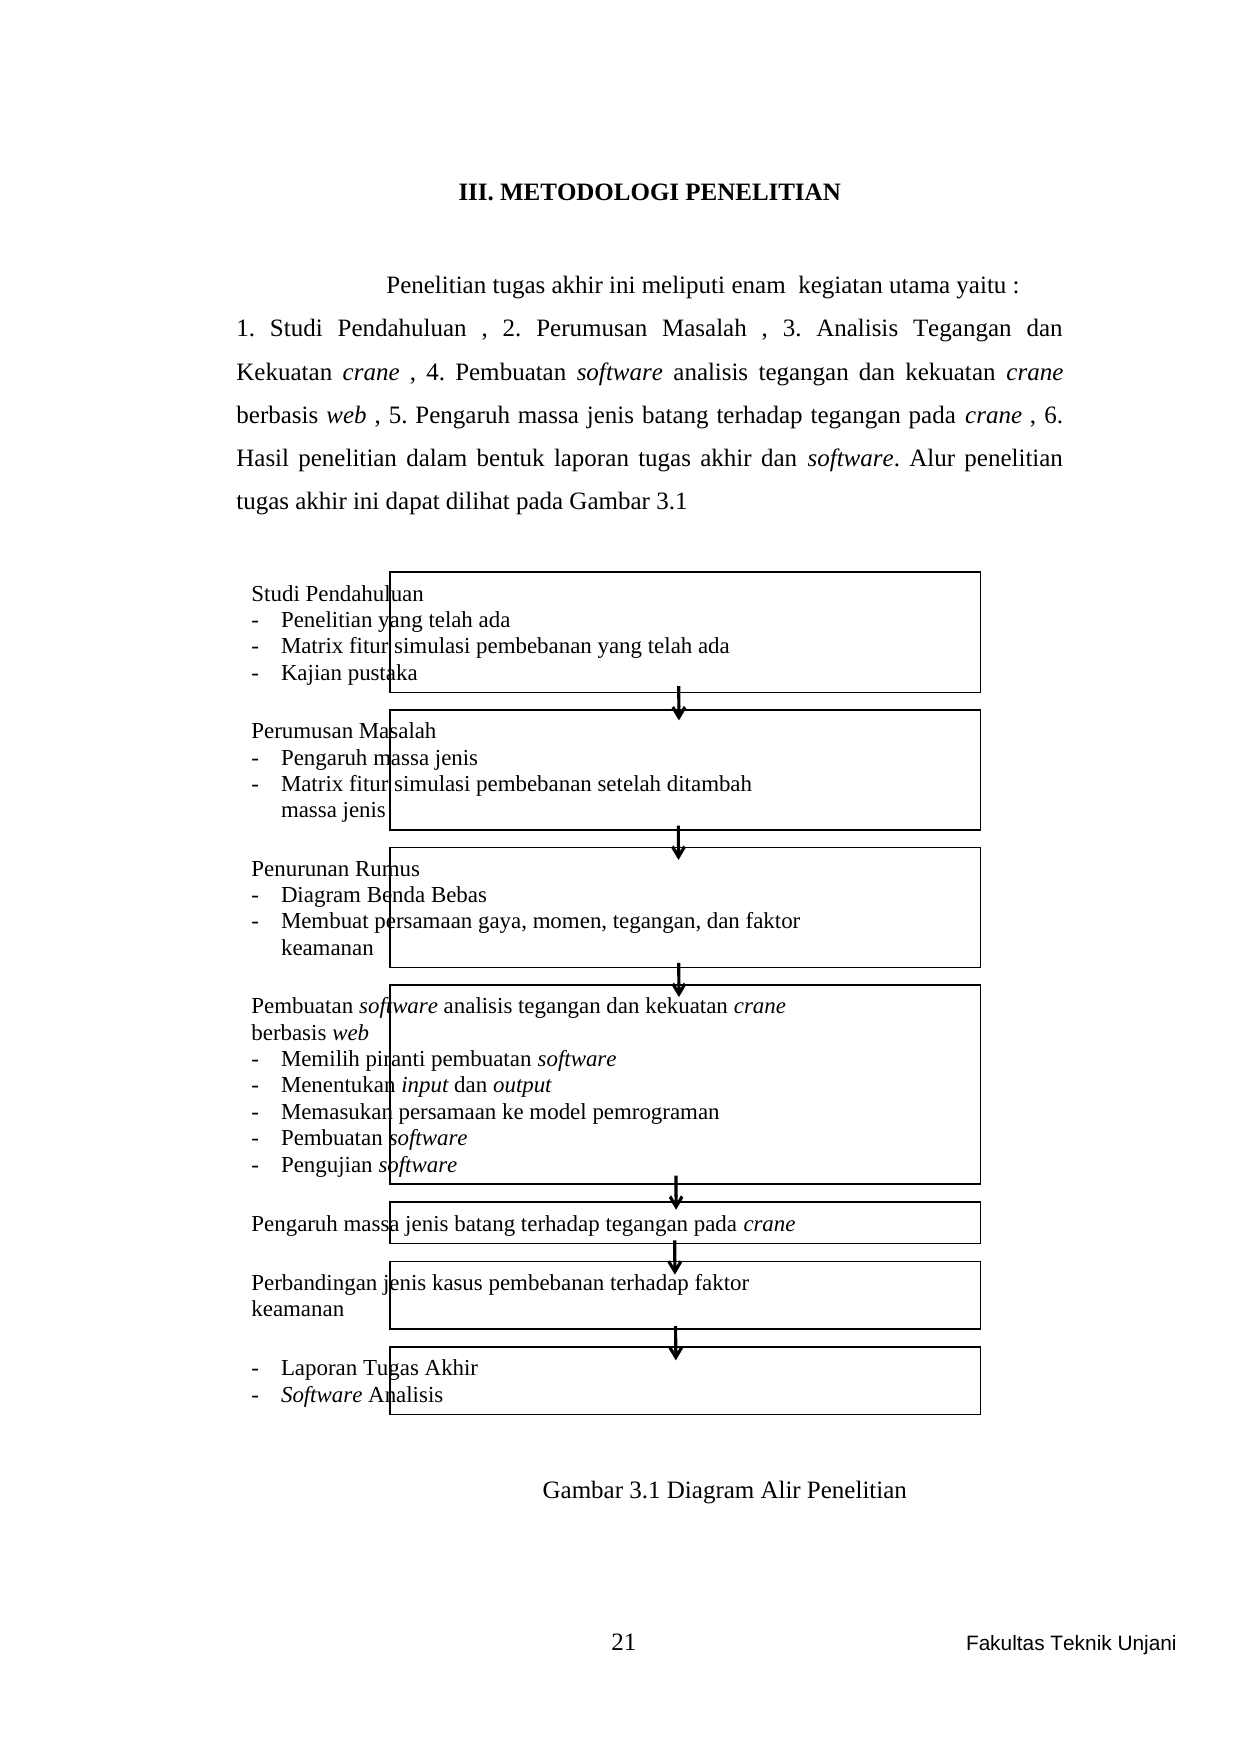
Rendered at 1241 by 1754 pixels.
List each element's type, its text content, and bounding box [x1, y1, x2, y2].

text Penelitian tugas akhir ini meliputi enam kegiatan utama yaitu : [311, 270, 1063, 299]
text Gambar 3.1 Diagram Alir Penelitian [311, 1476, 1063, 1504]
text 1. Studi Pendahuluan , 2. Perumusan Masalah , 3. Analisis Tegangan dan Kekuatan crane , 4. Pembuatan software analisis tegangan dan kekuatan crane berbasis web , 5. Pengaruh massa jenis batang terhadap tegangan pada crane , 6. Hasil penelitian dalam bentuk laporan tugas akhir dan software. Alur penelitian tugas akhir ini dapat dilihat pada Gambar 3.1 [236, 313, 1063, 515]
subtitle III. METODOLOGI PENELITIAN [236, 177, 1063, 206]
